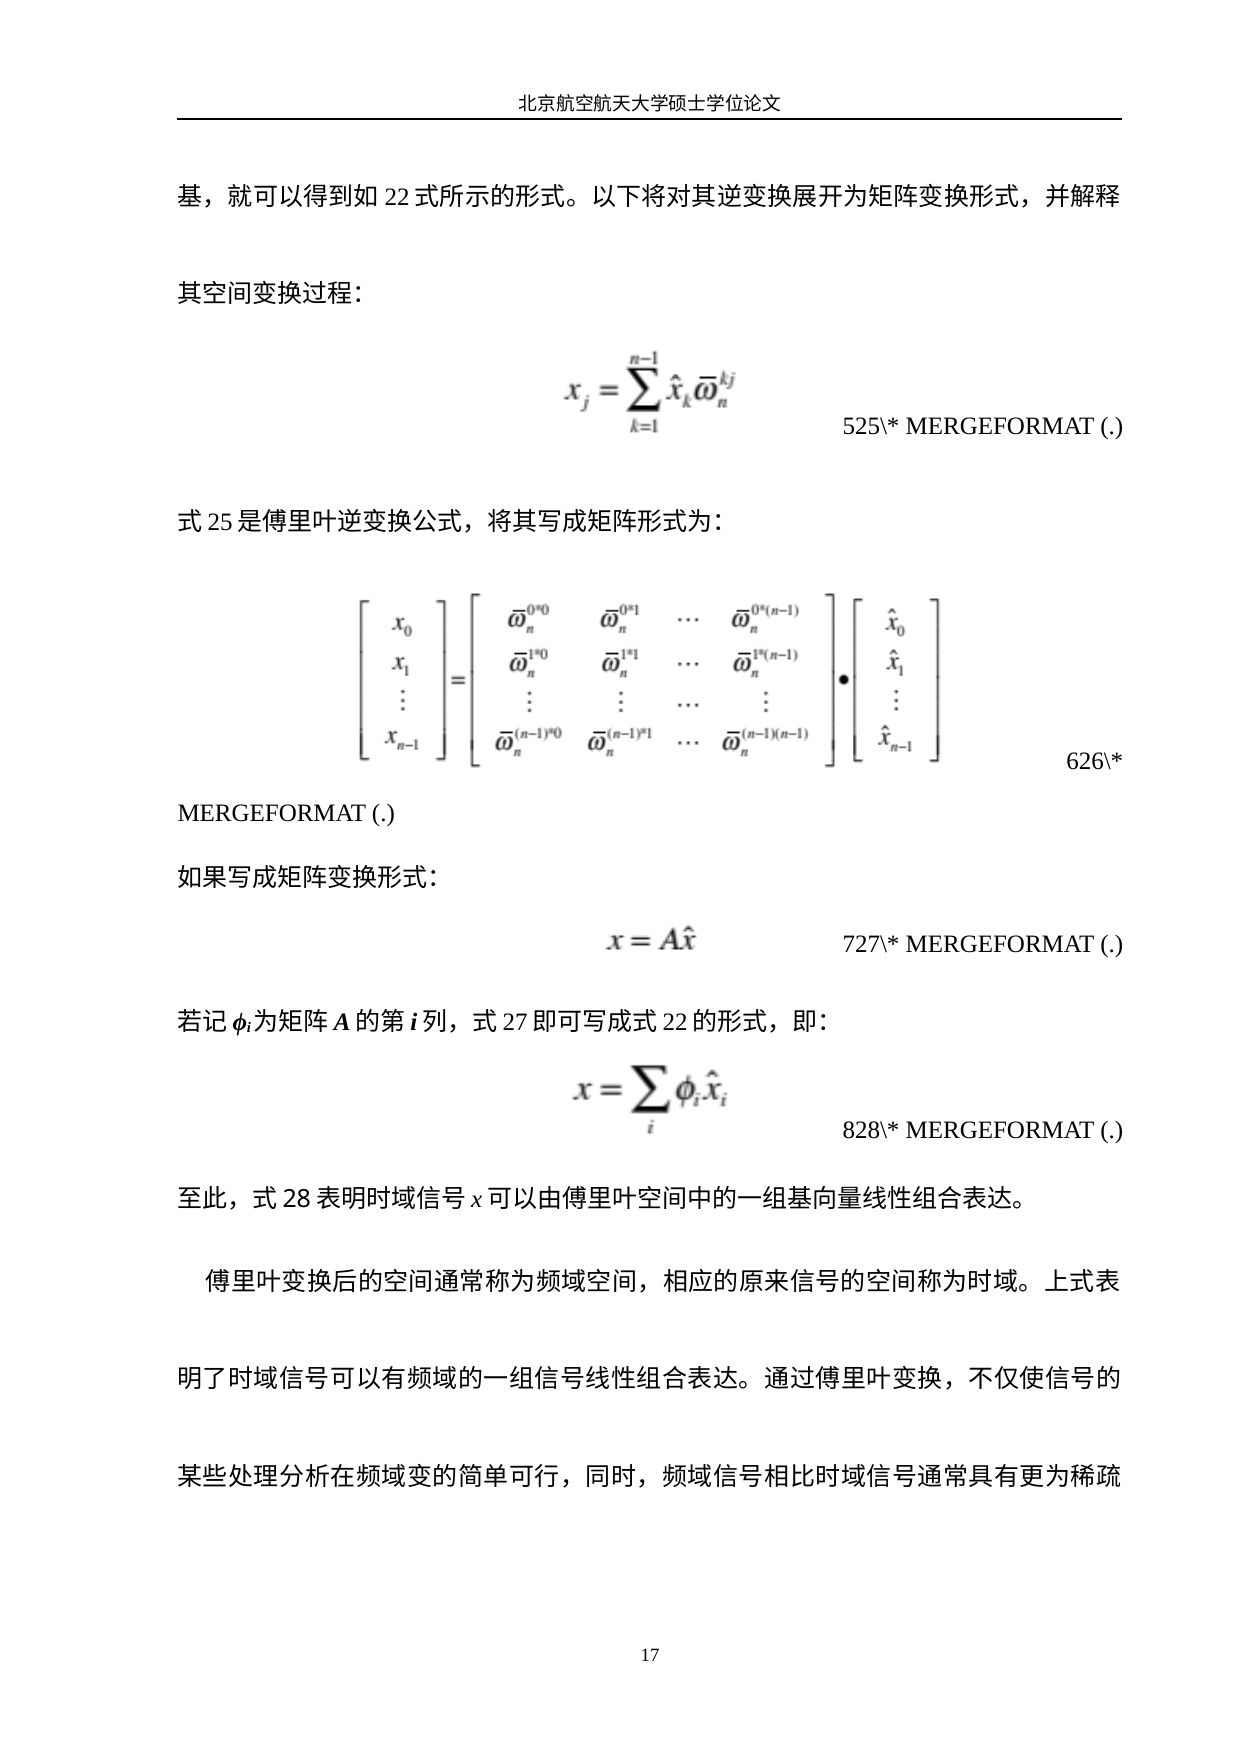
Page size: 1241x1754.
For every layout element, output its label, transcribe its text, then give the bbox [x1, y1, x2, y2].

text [177, 162, 1122, 324]
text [177, 1247, 1122, 1507]
text 如果写成矩阵变换形式： [177, 843, 1122, 908]
text 若记ϕi为矩阵A的第i列，式即可写成式的形式，即： [177, 987, 1122, 1052]
text 至此，式表明时域信号x可以由傅里叶空间中的一组基向量线性组合表达。 [177, 1164, 1122, 1229]
text 式是傅里叶逆变换公式，将其写成矩阵形式为： [177, 487, 1122, 552]
